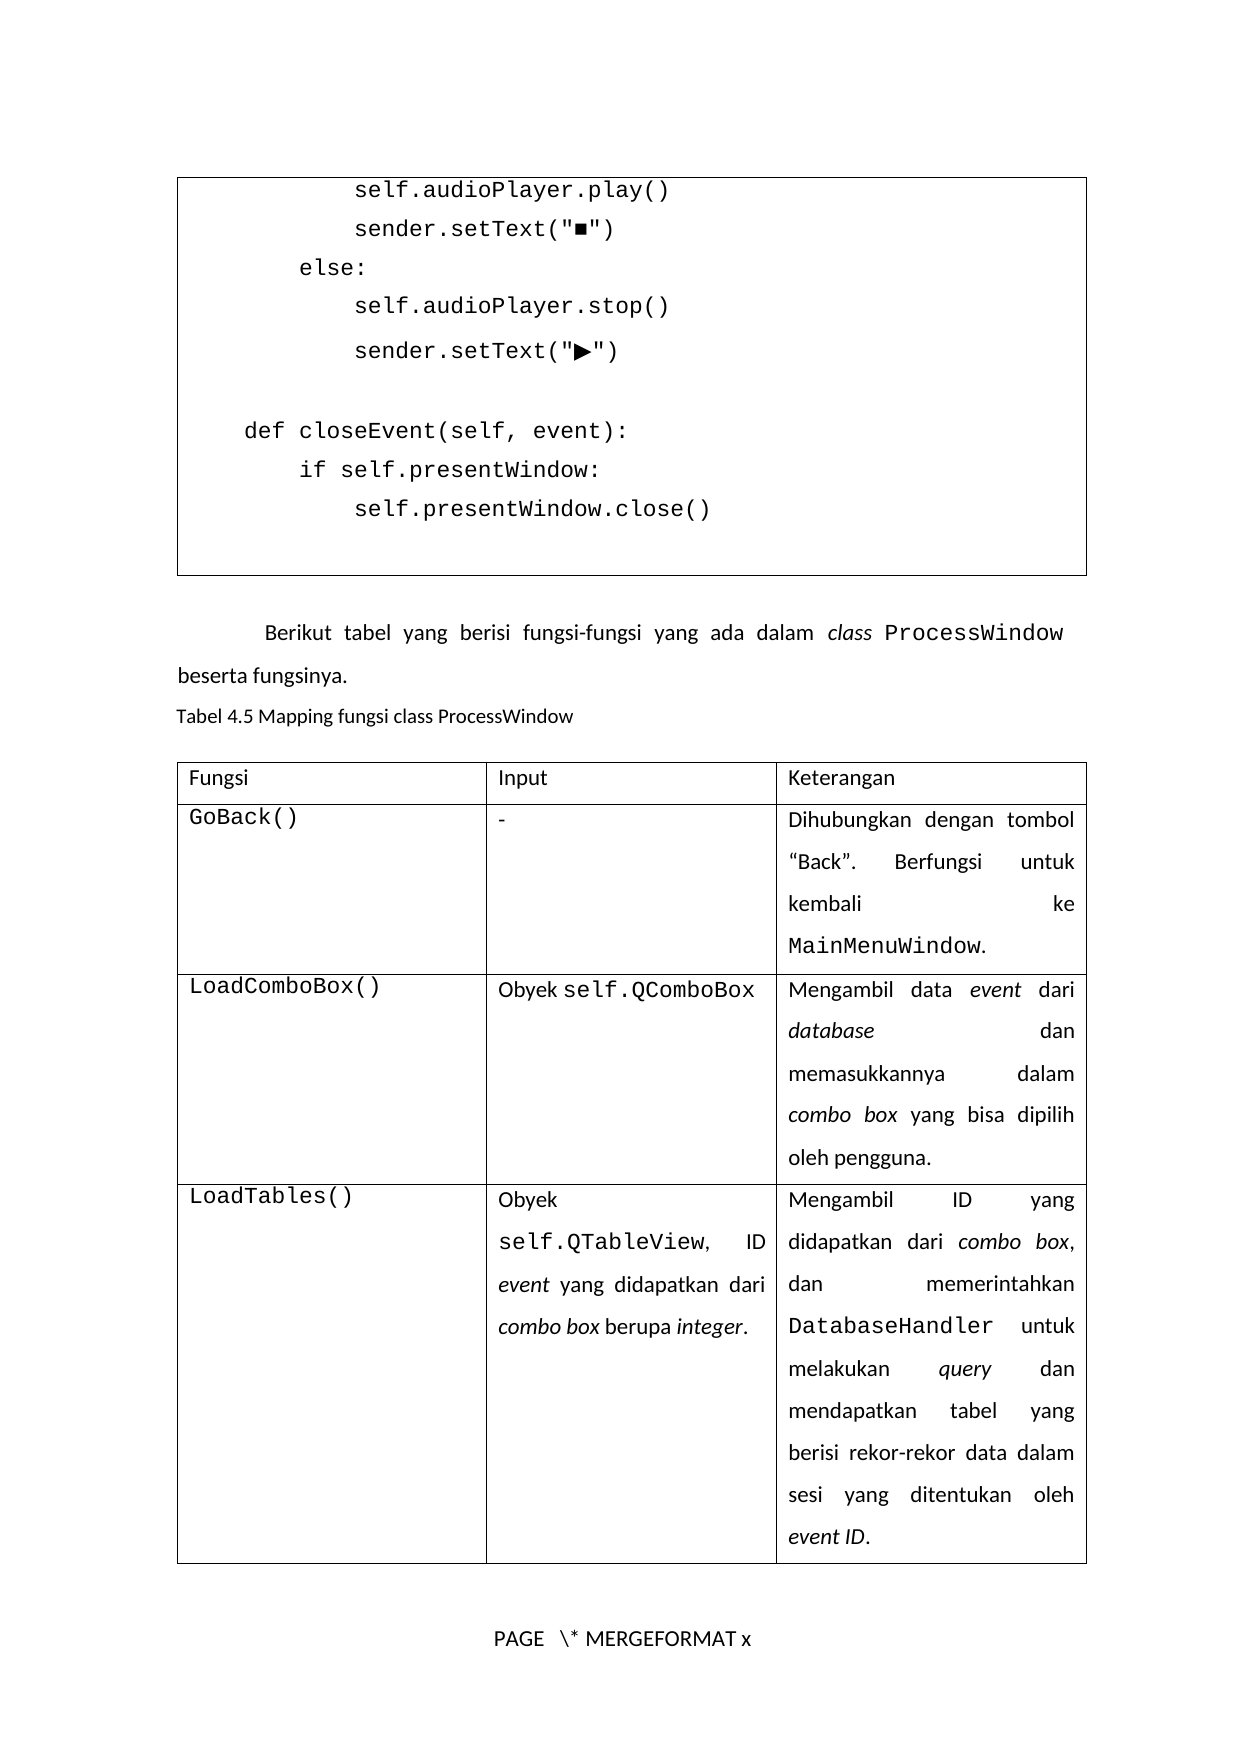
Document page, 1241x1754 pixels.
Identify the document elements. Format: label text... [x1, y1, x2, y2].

table_cell LoadComboBox() [178, 975, 486, 1184]
table_cell - [487, 805, 776, 974]
table_header Input [487, 763, 776, 804]
text Berikut tabel yang berisi fungsi-fungsi yang ada dalam class ProcessWindow beserta fungsinya. [177, 618, 1063, 689]
table_header Fungsi [178, 763, 486, 804]
table_cell Dihubungkan dengan tombol “Back”. Berfungsi untuk kembali ke MainMenuWindow. [777, 805, 1086, 974]
table_cell Obyek self.QComboBox [487, 975, 776, 1184]
table_cell Mengambil ID yang didapatkan dari combo box, dan memerintahkan DatabaseHandler untuk melakukan query dan mendapatkan tabel yang berisi rekor-rekor data dalam sesi yang ditentukan oleh event ID. [777, 1185, 1086, 1563]
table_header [178, 178, 1086, 575]
table_header Keterangan [777, 763, 1086, 804]
table_cell LoadTables() [178, 1185, 486, 1563]
table_cell Obyek self.QTableView, ID event yang didapatkan dari combo box berupa integer. [487, 1185, 776, 1563]
table_cell GoBack() [178, 805, 486, 974]
table_cell Mengambil data event dari database dan memasukkannya dalam combo box yang bisa dipilih oleh pengguna. [777, 975, 1086, 1184]
